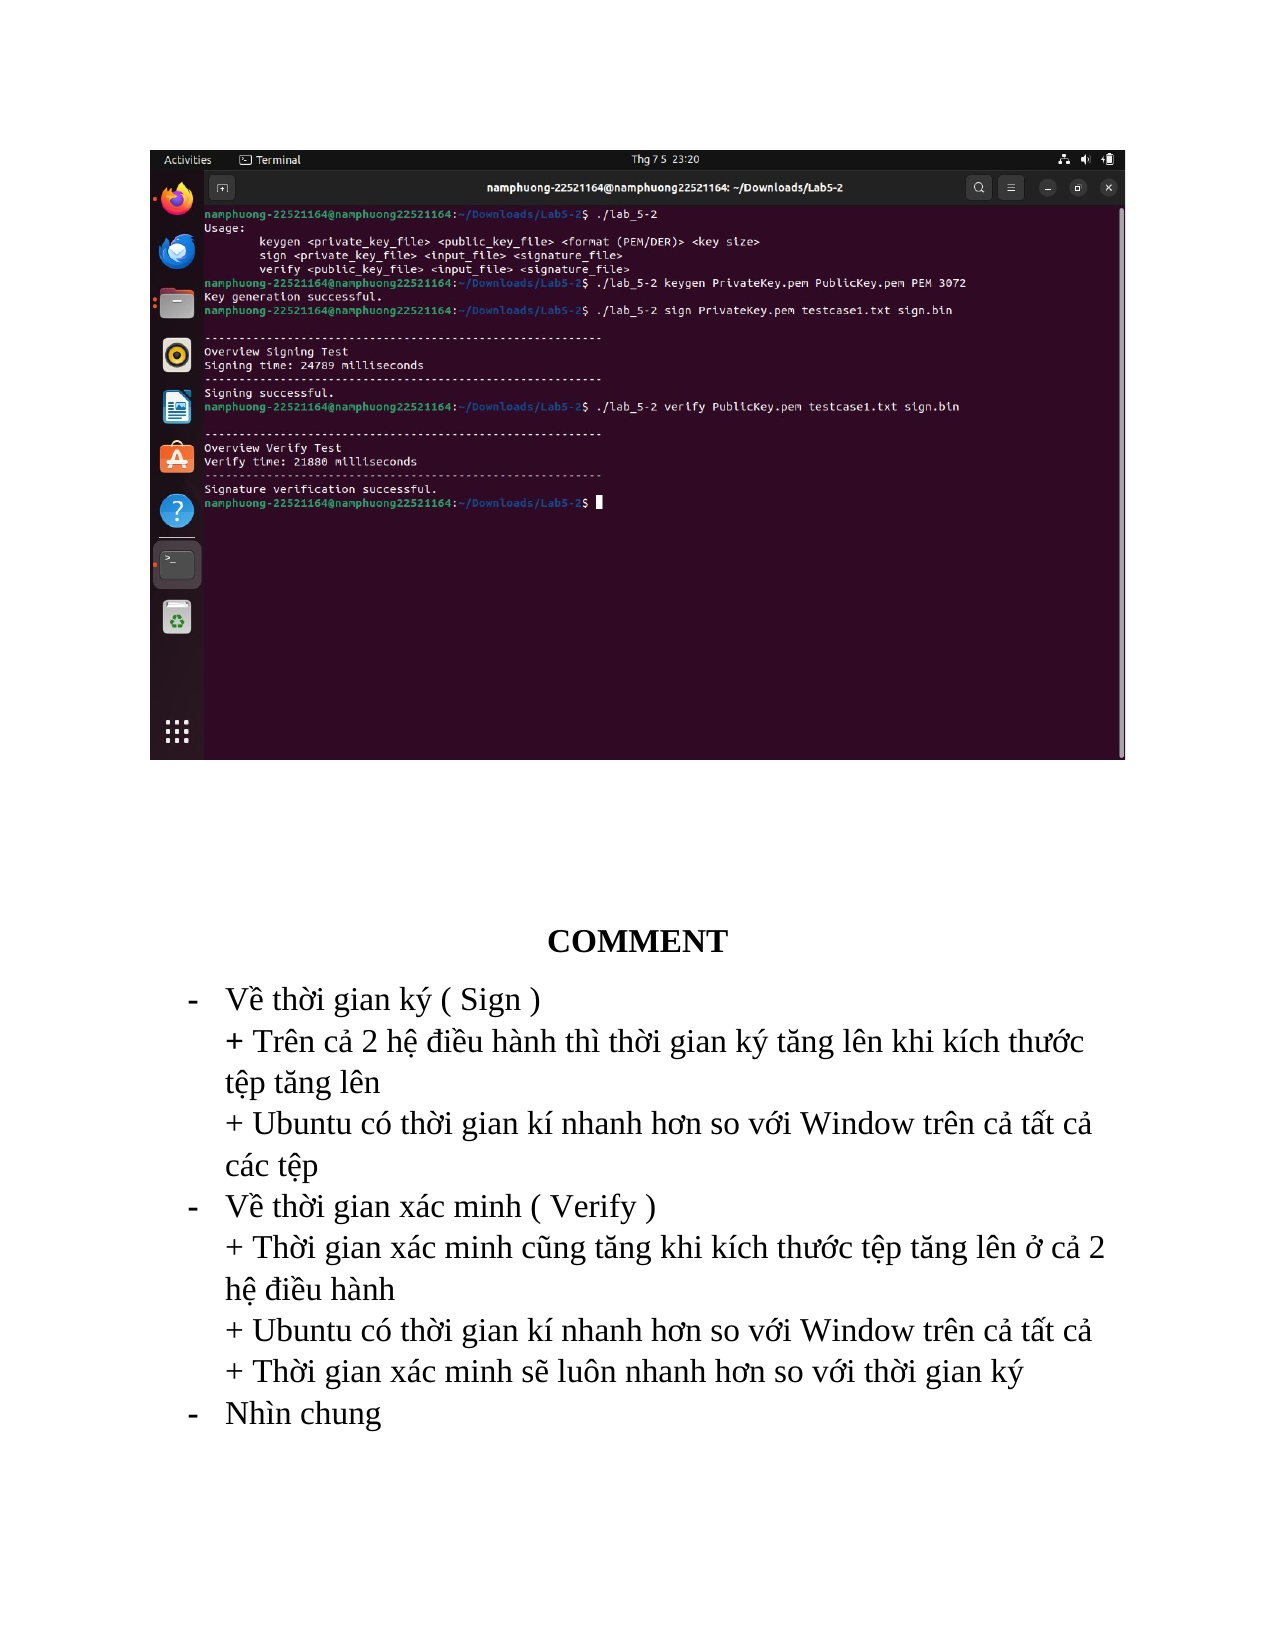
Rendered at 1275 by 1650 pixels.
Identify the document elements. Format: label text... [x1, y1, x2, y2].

list + Ubuntu có thời gian kí nhanh hơn so với Window trên cả tất cả các tệp [225, 1103, 1125, 1183]
list Về thời gian xác minh ( Verify ) + Thời gian xác minh cũng tăng khi kích thước tệp tăng lên ở cả 2 hệ điều hành [187, 1186, 1125, 1307]
list Về thời gian ký ( Sign ) + Trên cả 2 hệ điều hành thì thời gian ký tăng lên khi kích thước tệp tăng lên [187, 979, 1125, 1101]
picture [150, 150, 1125, 760]
list Nhìn chung [187, 1393, 1125, 1431]
list + Ubuntu có thời gian kí nhanh hơn so với Window trên cả tất cả + Thời gian xác minh sẽ luôn nhanh hơn so với thời gian ký [225, 1310, 1125, 1390]
text COMMENT [150, 839, 1125, 960]
